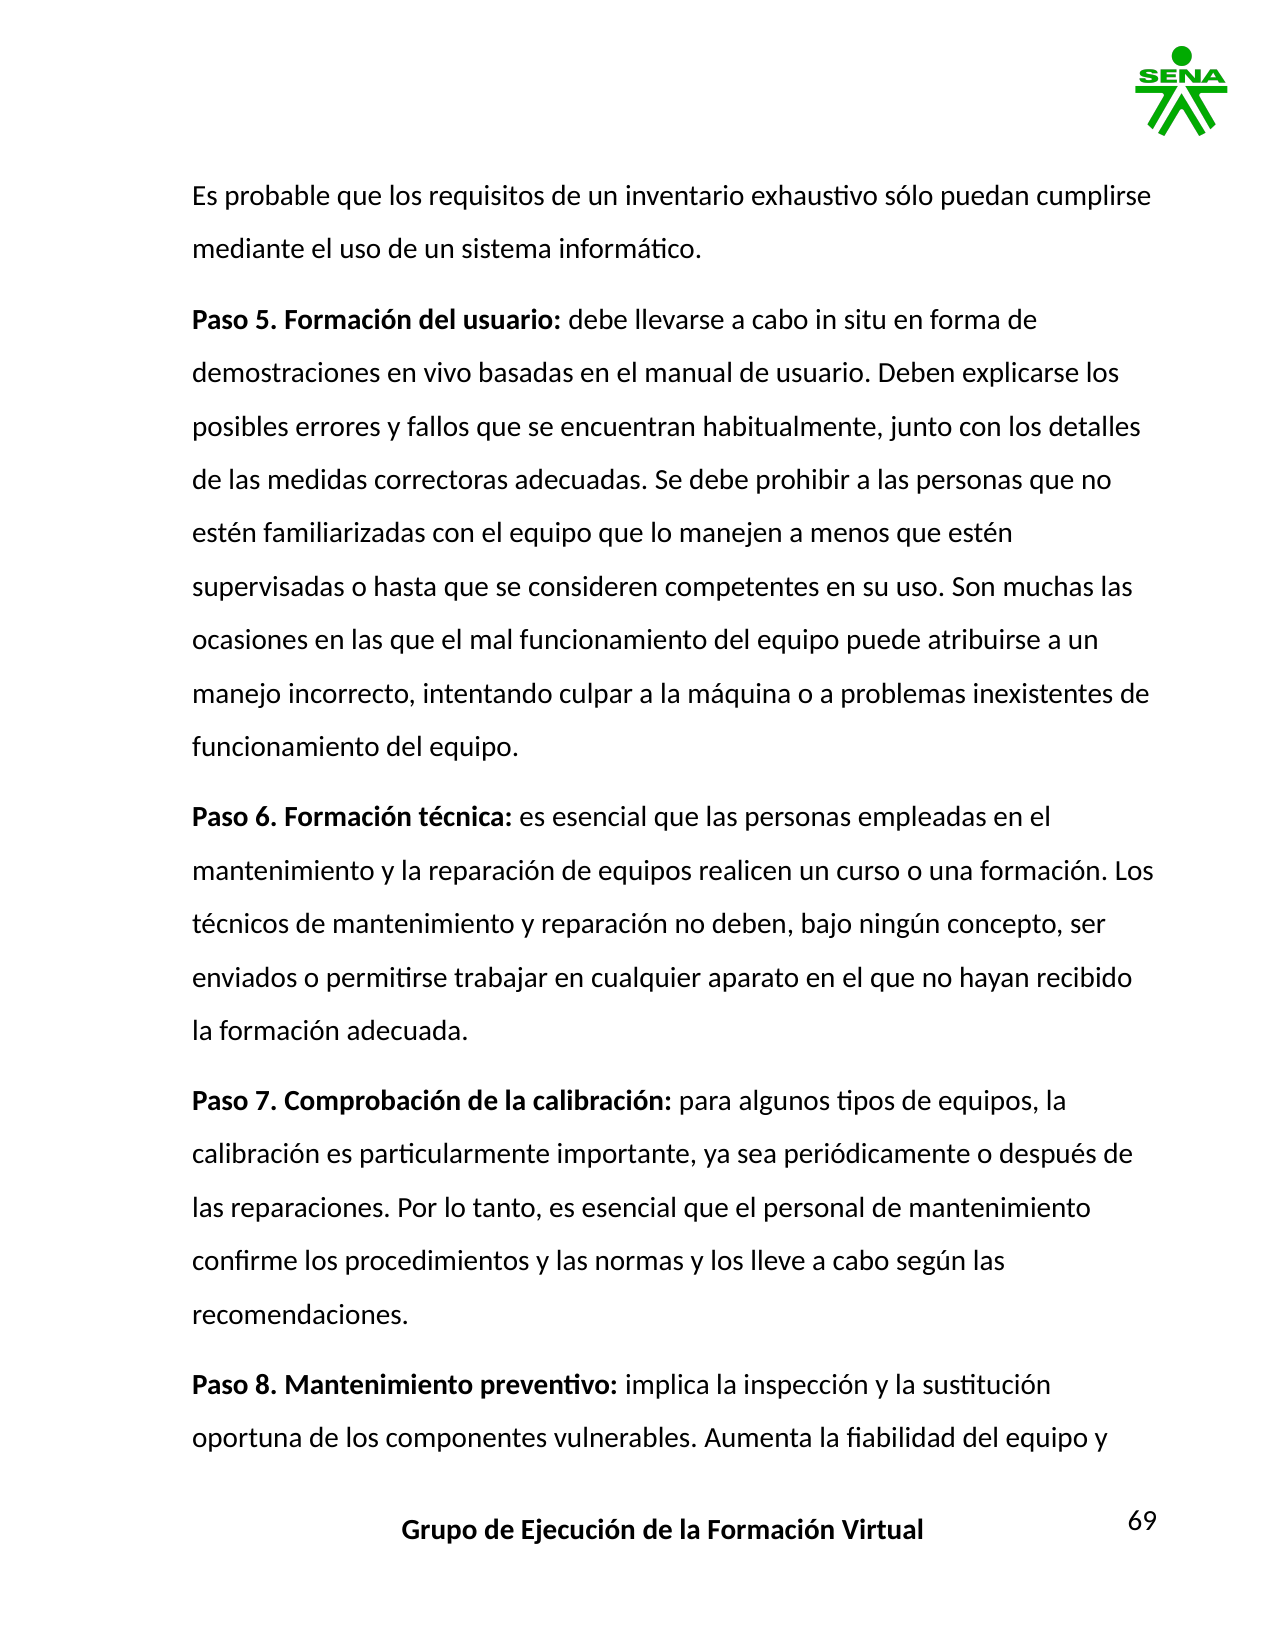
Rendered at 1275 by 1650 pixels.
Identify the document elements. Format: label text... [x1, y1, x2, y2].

text Paso 6. Formación técnica: es esencial que las personas empleadas en el mantenimiento y la reparación de equipos realicen un curso o una formación. Los técnicos de mantenimiento y reparación no deben, bajo ningún concepto, ser enviados o permitirse trabajar en cualquier aparato en el que no hayan recibido la formación adecuada. [192, 798, 1157, 1048]
picture [1135, 46, 1228, 136]
text Paso 5. Formación del usuario: debe llevarse a cabo in situ en forma de demostraciones en vivo basadas en el manual de usuario. Deben explicarse los posibles errores y fallos que se encuentran habitualmente, junto con los detalles de las medidas correctoras adecuadas. Se debe prohibir a las personas que no estén familiarizadas con el equipo que lo manejen a menos que estén supervisadas o hasta que se consideren competentes en su uso. Son muchas las ocasiones en las que el mal funcionamiento del equipo puede atribuirse a un manejo incorrecto, intentando culpar a la máquina o a problemas inexistentes de funcionamiento del equipo. [192, 301, 1157, 764]
text Es probable que los requisitos de un inventario exhaustivo sólo puedan cumplirse mediante el uso de un sistema informático. [192, 177, 1157, 266]
text Paso 7. Comprobación de la calibración: para algunos tipos de equipos, la calibración es particularmente importante, ya sea periódicamente o después de las reparaciones. Por lo tanto, es esencial que el personal de mantenimiento confirme los procedimientos y las normas y los lleve a cabo según las recomendaciones. [192, 1082, 1157, 1332]
